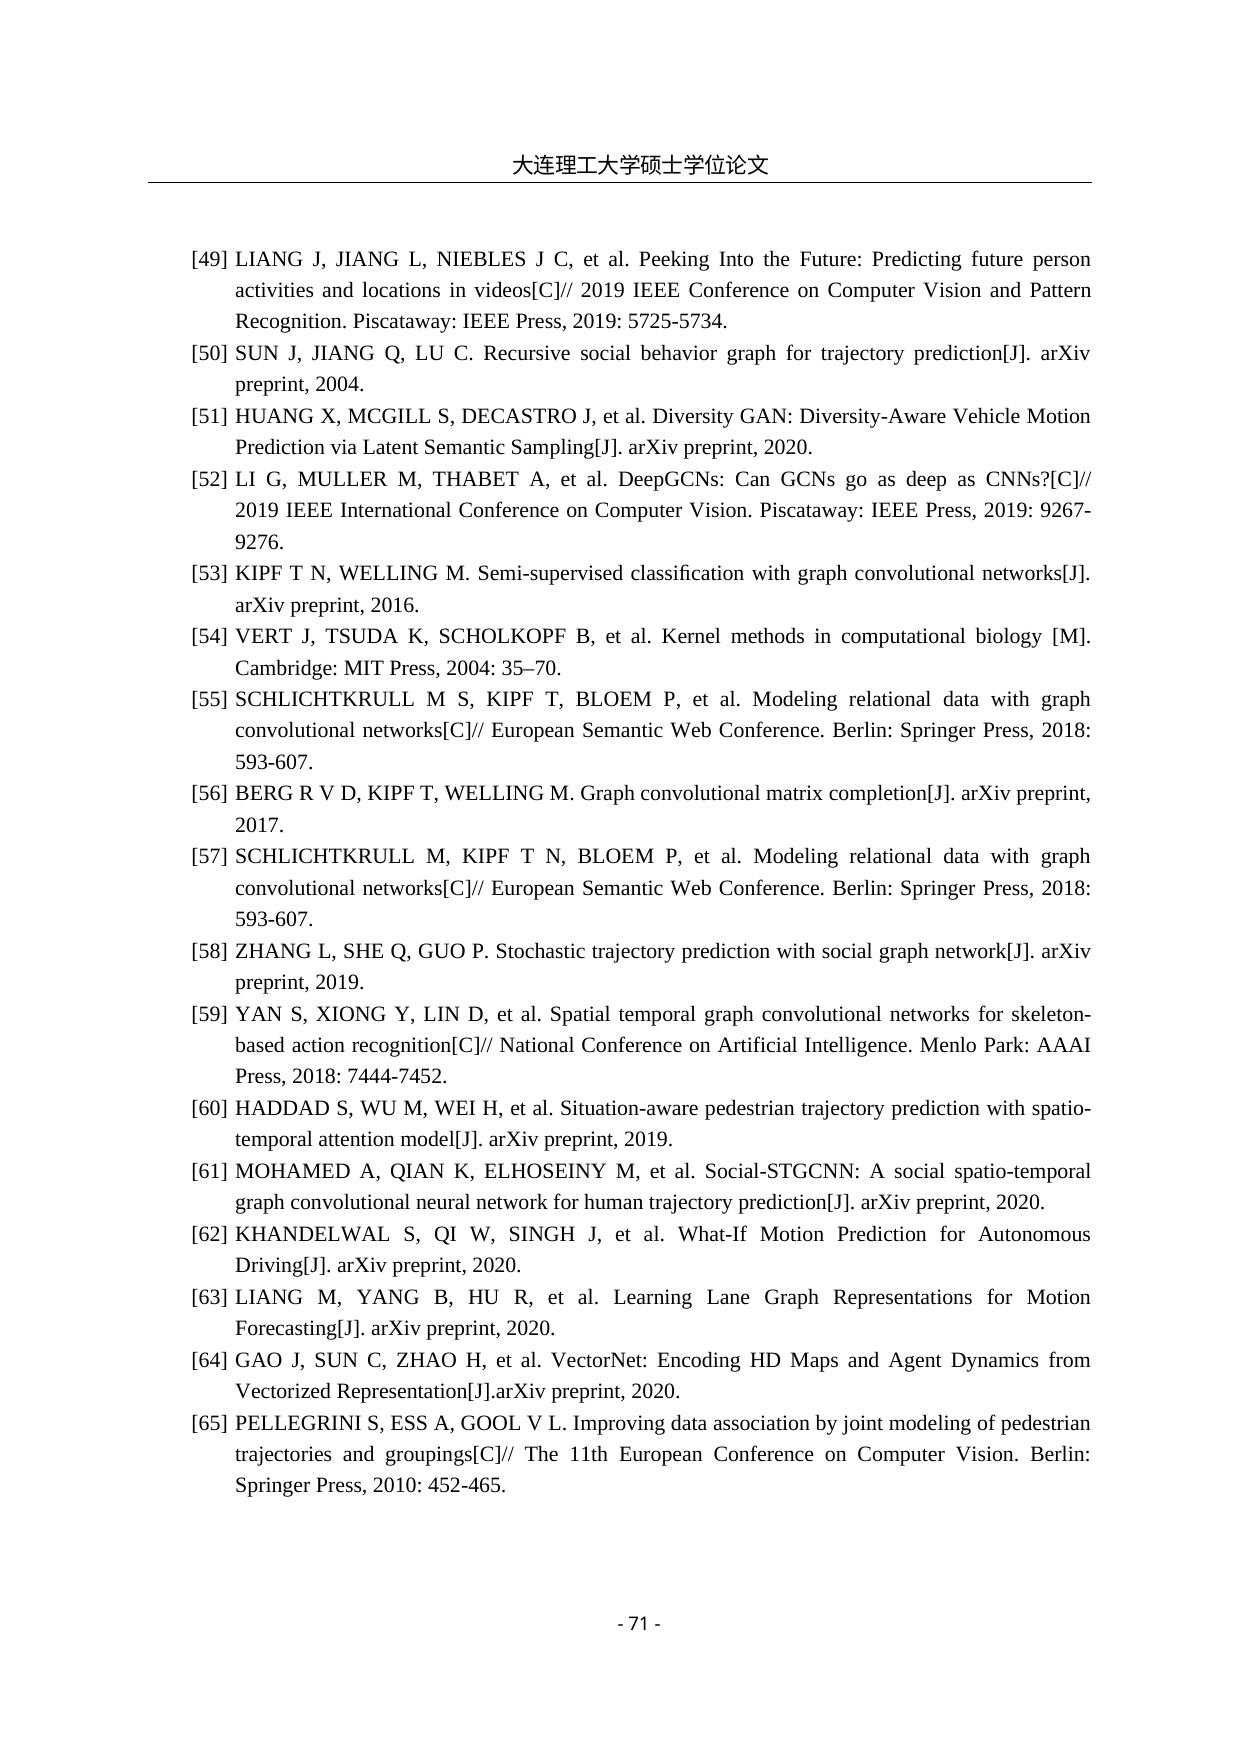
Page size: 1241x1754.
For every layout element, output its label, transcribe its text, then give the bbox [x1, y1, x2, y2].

list PELLEGRINI S, ESS A, GOOL V L. Improving data association by joint modeling of pedestrian trajectories and groupings[C]// The 11th European Conference on Computer Vision. Berlin: Springer Press, 2010: 452-465. [191, 1409, 1092, 1498]
list BERG R V D, KIPF T, WELLING M. Graph convolutional matrix completion[J]. arXiv preprint, 2017. [191, 780, 1092, 837]
list KIPF T N, WELLING M. Semi-supervised classiﬁcation with graph convolutional networks[J]. arXiv preprint, 2016. [191, 560, 1092, 617]
list SUN J, JIANG Q, LU C. Recursive social behavior graph for trajectory prediction[J]. arXiv preprint, 2004. [191, 340, 1092, 397]
list HUANG X, MCGILL S, DECASTRO J, et al. Diversity GAN: Diversity-Aware Vehicle Motion Prediction via Latent Semantic Sampling[J]. arXiv preprint, 2020. [191, 403, 1092, 459]
list ZHANG L, SHE Q, GUO P. Stochastic trajectory prediction with social graph network[J]. arXiv preprint, 2019. [191, 938, 1092, 994]
list YAN S, XIONG Y, LIN D, et al. Spatial temporal graph convolutional networks for skeleton-based action recognition[C]// National Conference on Artificial Intelligence. Menlo Park: AAAI Press, 2018: 7444-7452. [191, 1001, 1092, 1089]
list SCHLICHTKRULL M S, KIPF T, BLOEM P, et al. Modeling relational data with graph convolutional networks[C]// European Semantic Web Conference. Berlin: Springer Press, 2018: 593-607. [191, 686, 1092, 774]
list LI G, MULLER M, THABET A, et al. DeepGCNs: Can GCNs go as deep as CNNs?[C]// 2019 IEEE International Conference on Computer Vision. Piscataway: IEEE Press, 2019: 9267-9276. [191, 466, 1092, 554]
list MOHAMED A, QIAN K, ELHOSEINY M, et al. Social-STGCNN: A social spatio-temporal graph convolutional neural network for human trajectory prediction[J]. arXiv preprint, 2020. [191, 1158, 1092, 1214]
list LIANG J, JIANG L, NIEBLES J C, et al. Peeking Into the Future: Predicting future person activities and locations in videos[C]// 2019 IEEE Conference on Computer Vision and Pattern Recognition. Piscataway: IEEE Press, 2019: 5725-5734. [191, 246, 1092, 334]
list GAO J, SUN C, ZHAO H, et al. VectorNet: Encoding HD Maps and Agent Dynamics from Vectorized Representation[J].arXiv preprint, 2020. [191, 1347, 1092, 1403]
list SCHLICHTKRULL M, KIPF T N, BLOEM P, et al. Modeling relational data with graph convolutional networks[C]// European Semantic Web Conference. Berlin: Springer Press, 2018: 593-607. [191, 843, 1092, 931]
list LIANG M, YANG B, HU R, et al. Learning Lane Graph Representations for Motion Forecasting[J]. arXiv preprint, 2020. [191, 1284, 1092, 1340]
list KHANDELWAL S, QI W, SINGH J, et al. What-If Motion Prediction for Autonomous Driving[J]. arXiv preprint, 2020. [191, 1221, 1092, 1277]
list VERT J, TSUDA K, SCHOLKOPF B, et al. Kernel methods in computational biology [M]. Cambridge: MIT Press, 2004: 35–70. [191, 623, 1092, 680]
list HADDAD S, WU M, WEI H, et al. Situation-aware pedestrian trajectory prediction with spatio-temporal attention model[J]. arXiv preprint, 2019. [191, 1095, 1092, 1152]
